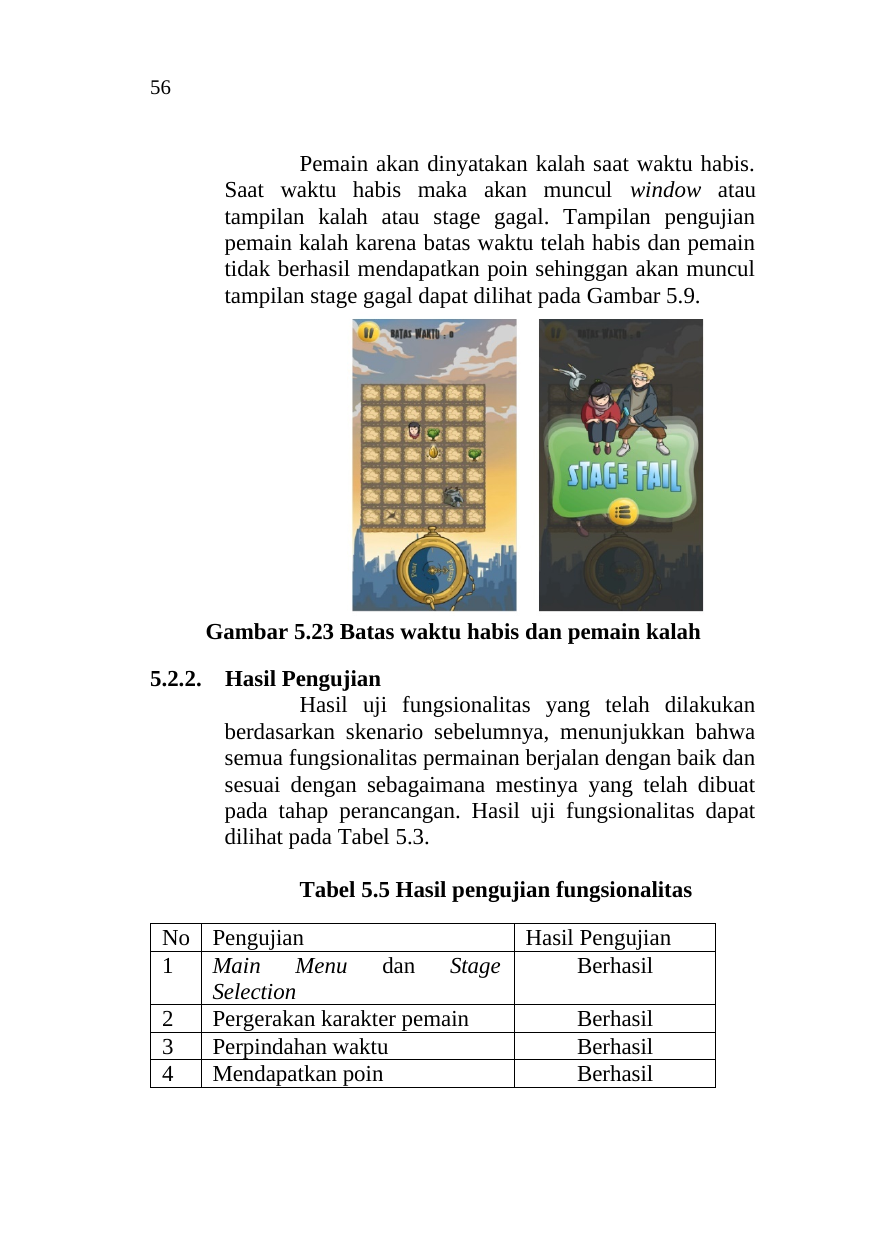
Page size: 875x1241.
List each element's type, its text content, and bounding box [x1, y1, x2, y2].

subtitle Hasil Pengujian [150, 665, 756, 692]
table_cell Berhasil [515, 952, 715, 1004]
table_cell 3 [151, 1033, 201, 1059]
table_header No [151, 924, 201, 951]
text Hasil uji fungsionalitas yang telah dilakukan berdasarkan skenario sebelumnya, menunjukkan bahwa semua fungsionalitas permainan berjalan dengan baik dan sesuai dengan sebagaimana mestinya yang telah dibuat pada tahap perancangan. Hasil uji fungsionalitas dapat dilihat pada Tabel 5.3. [224, 692, 756, 850]
table_cell 2 [151, 1005, 201, 1032]
table_cell Main Menu dan Stage Selection [202, 952, 514, 1004]
table_cell 1 [151, 952, 201, 1004]
table_cell Mendapatkan poin [202, 1060, 514, 1087]
table_cell Berhasil [515, 1005, 715, 1032]
table_header Hasil Pengujian [515, 924, 715, 951]
table_cell Pergerakan karakter pemain [202, 1005, 514, 1032]
picture [347, 308, 709, 618]
table_header Pengujian [202, 924, 514, 951]
table_cell 4 [151, 1060, 201, 1087]
text Pemain akan dinyatakan kalah saat waktu habis. Saat waktu habis maka akan muncul window atau tampilan kalah atau stage gagal. Tampilan pengujian pemain kalah karena batas waktu telah habis dan pemain tidak berhasil mendapatkan poin sehinggan akan muncul tampilan stage gagal dapat dilihat pada Gambar 5.9. [224, 150, 756, 308]
table_cell Perpindahan waktu [202, 1033, 514, 1059]
table_cell Berhasil [515, 1033, 715, 1059]
table_cell Berhasil [515, 1060, 715, 1087]
